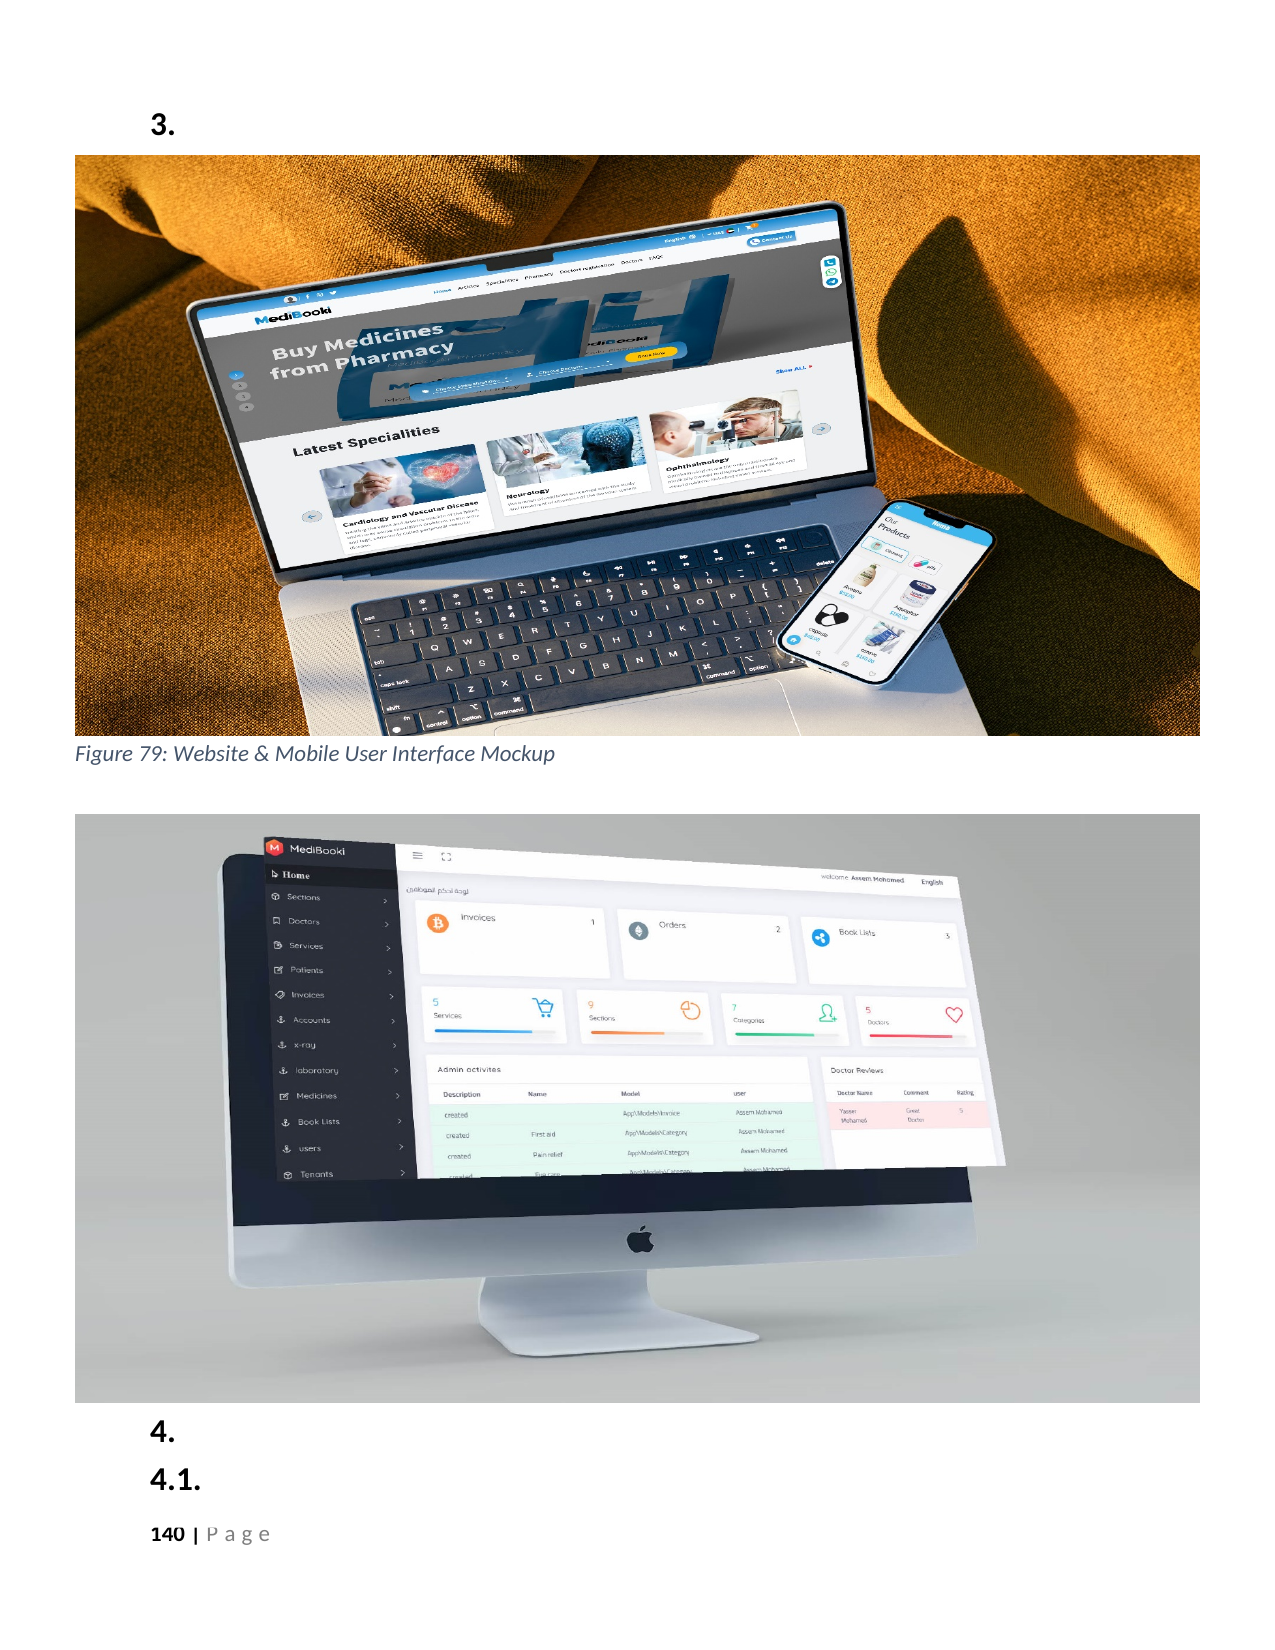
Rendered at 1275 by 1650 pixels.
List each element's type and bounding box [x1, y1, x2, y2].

picture [75, 155, 1200, 736]
picture [75, 814, 1200, 1403]
